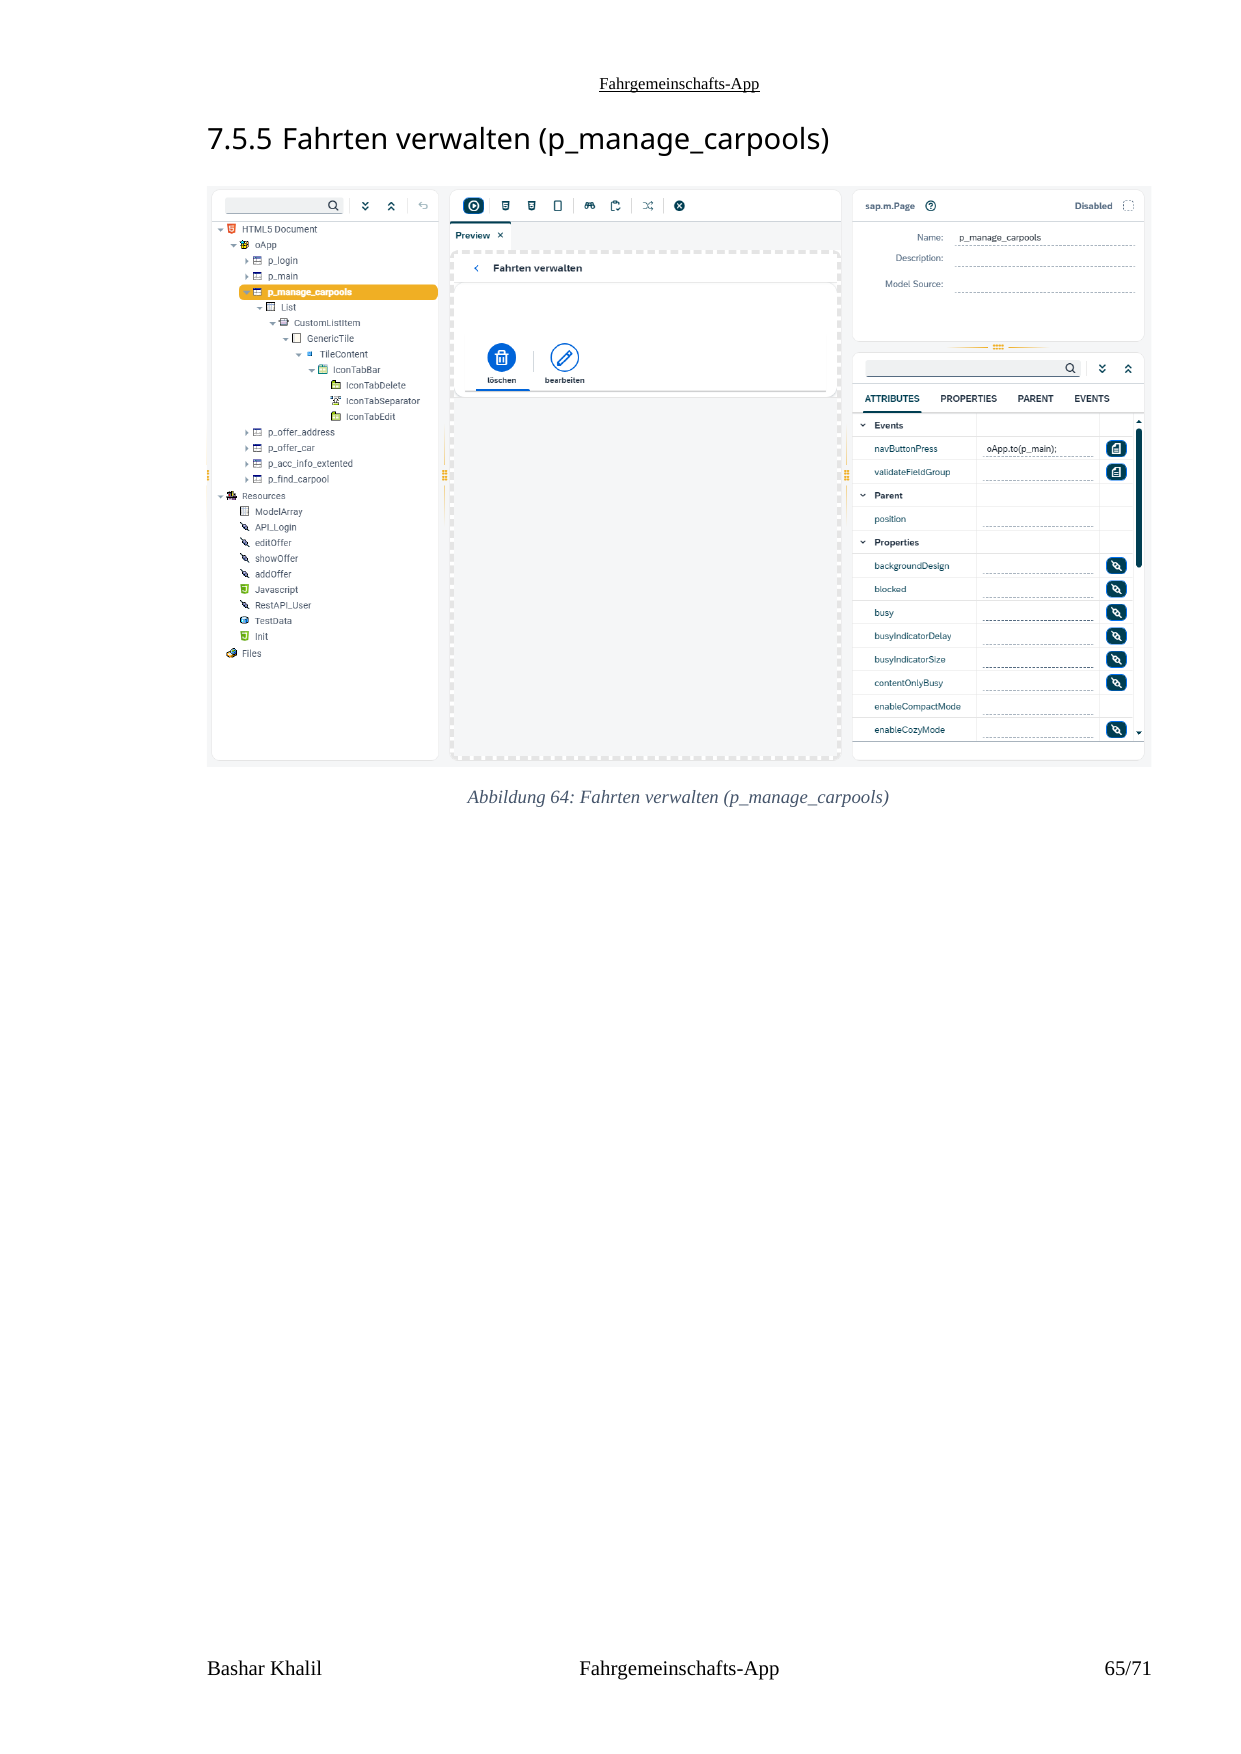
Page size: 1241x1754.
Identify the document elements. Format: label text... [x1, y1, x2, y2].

text Abbildung 64: Fahrten verwalten (p_manage_carpools) [207, 786, 1152, 807]
subtitle Fahrten verwalten (p_manage_carpools) [207, 118, 1152, 158]
picture [206, 186, 1152, 767]
